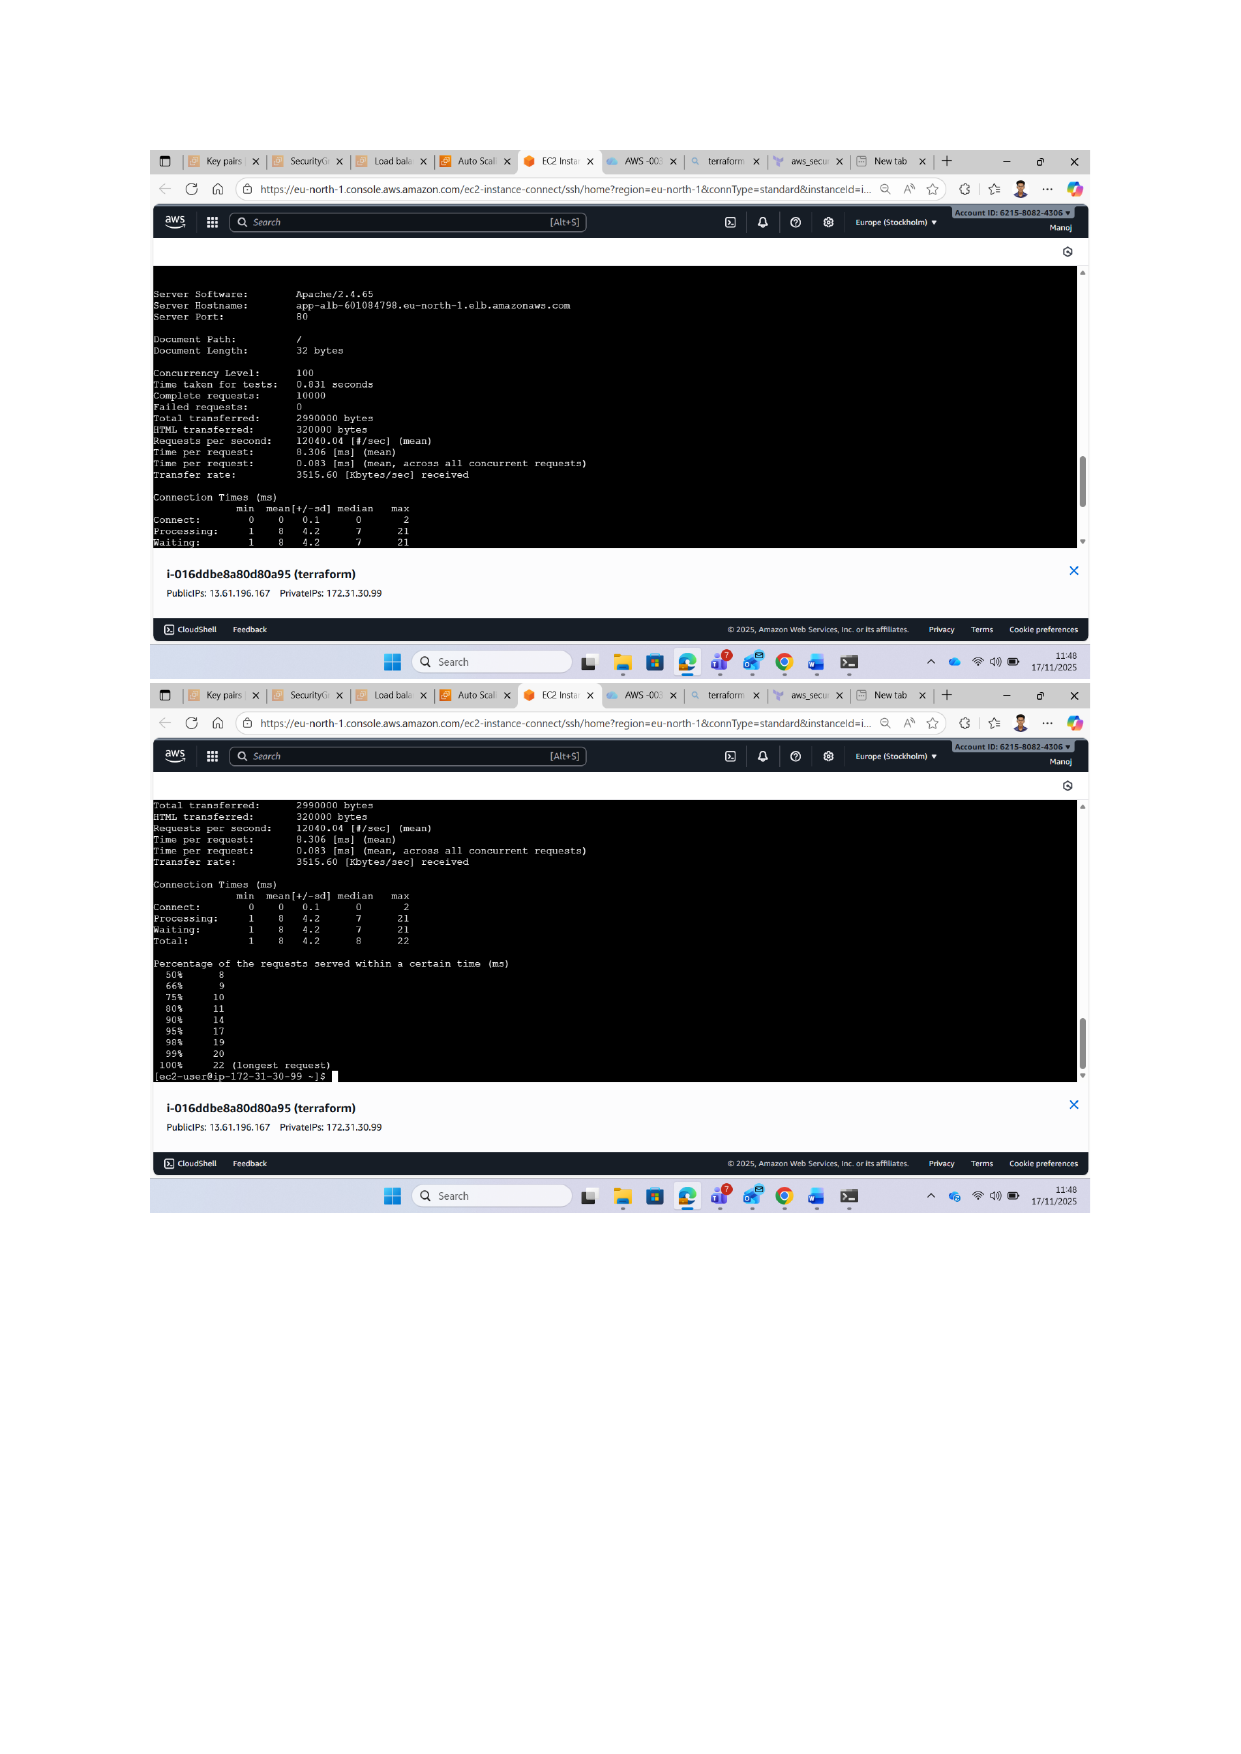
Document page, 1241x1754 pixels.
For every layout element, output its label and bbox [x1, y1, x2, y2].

picture [150, 150, 1091, 679]
picture [150, 683, 1091, 1213]
